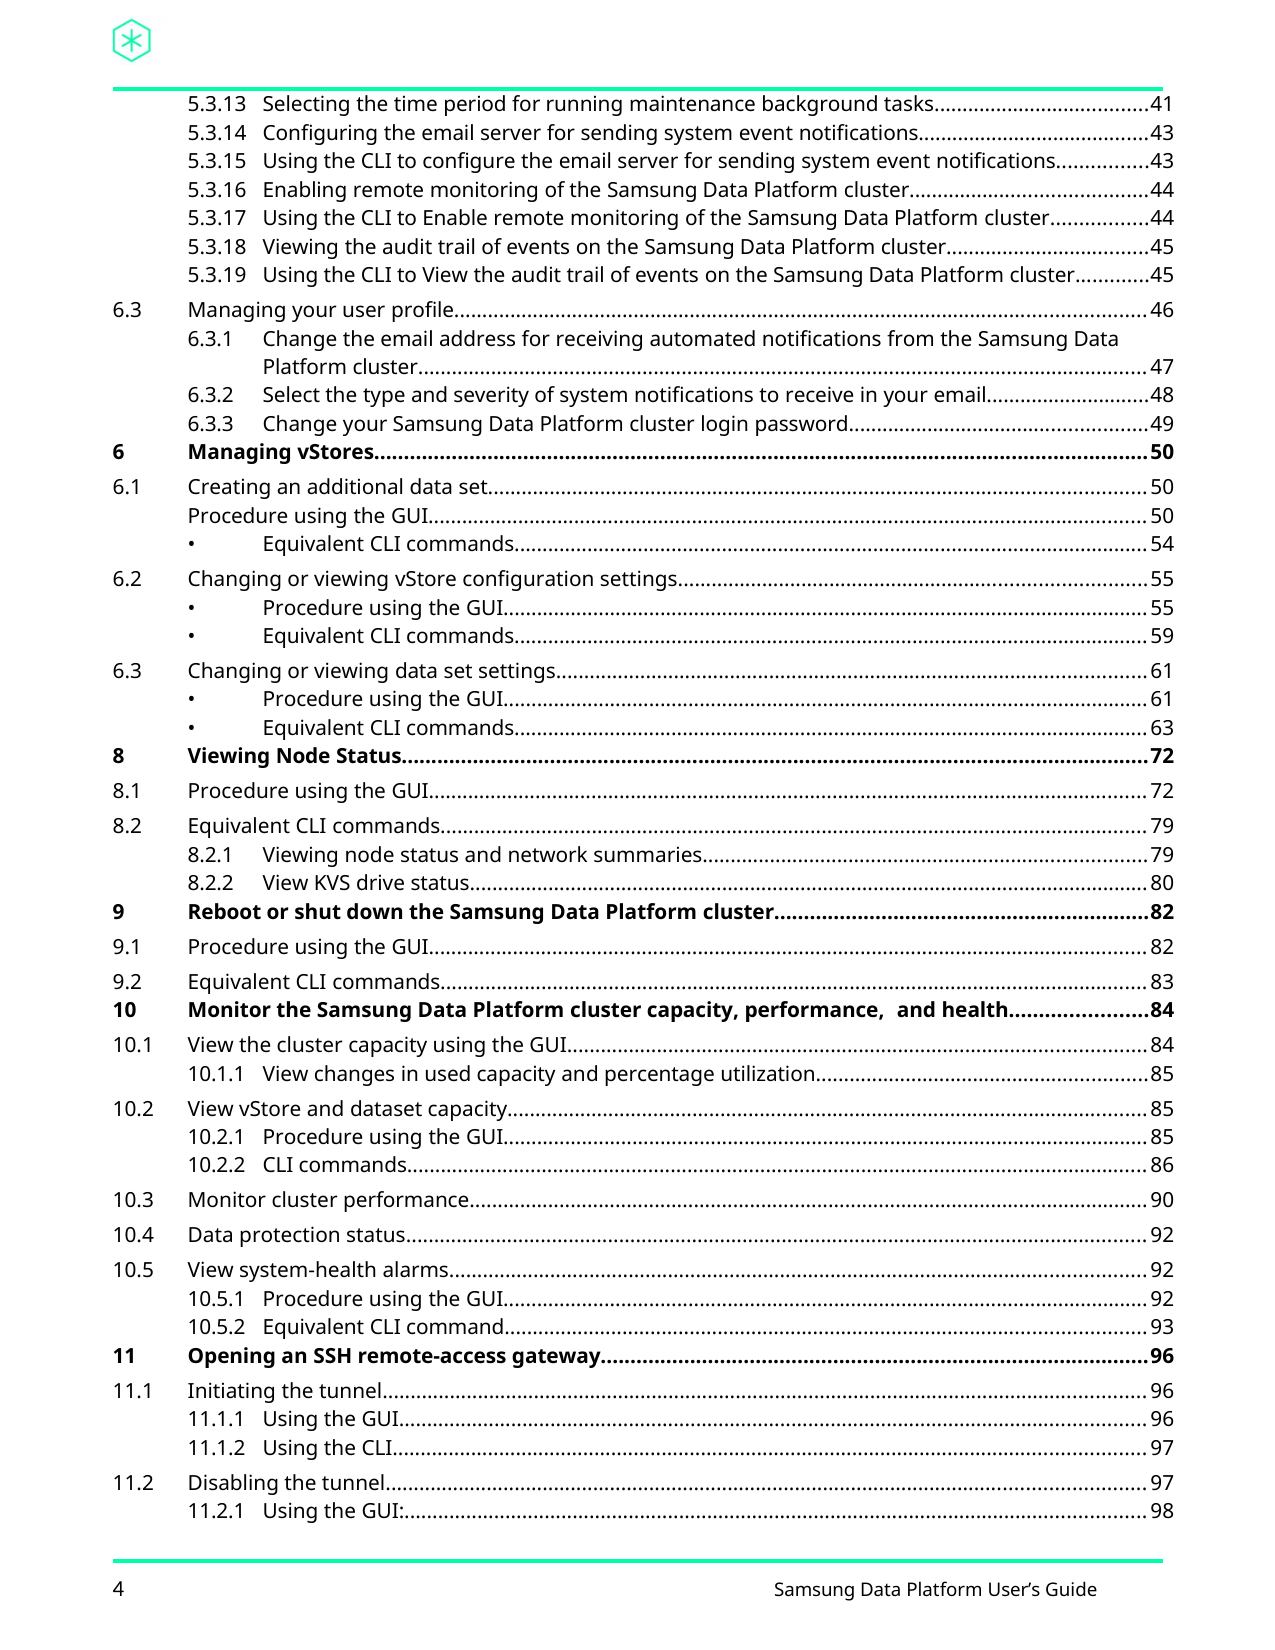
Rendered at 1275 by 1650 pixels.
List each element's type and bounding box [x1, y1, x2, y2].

picture [112, 16, 287, 65]
